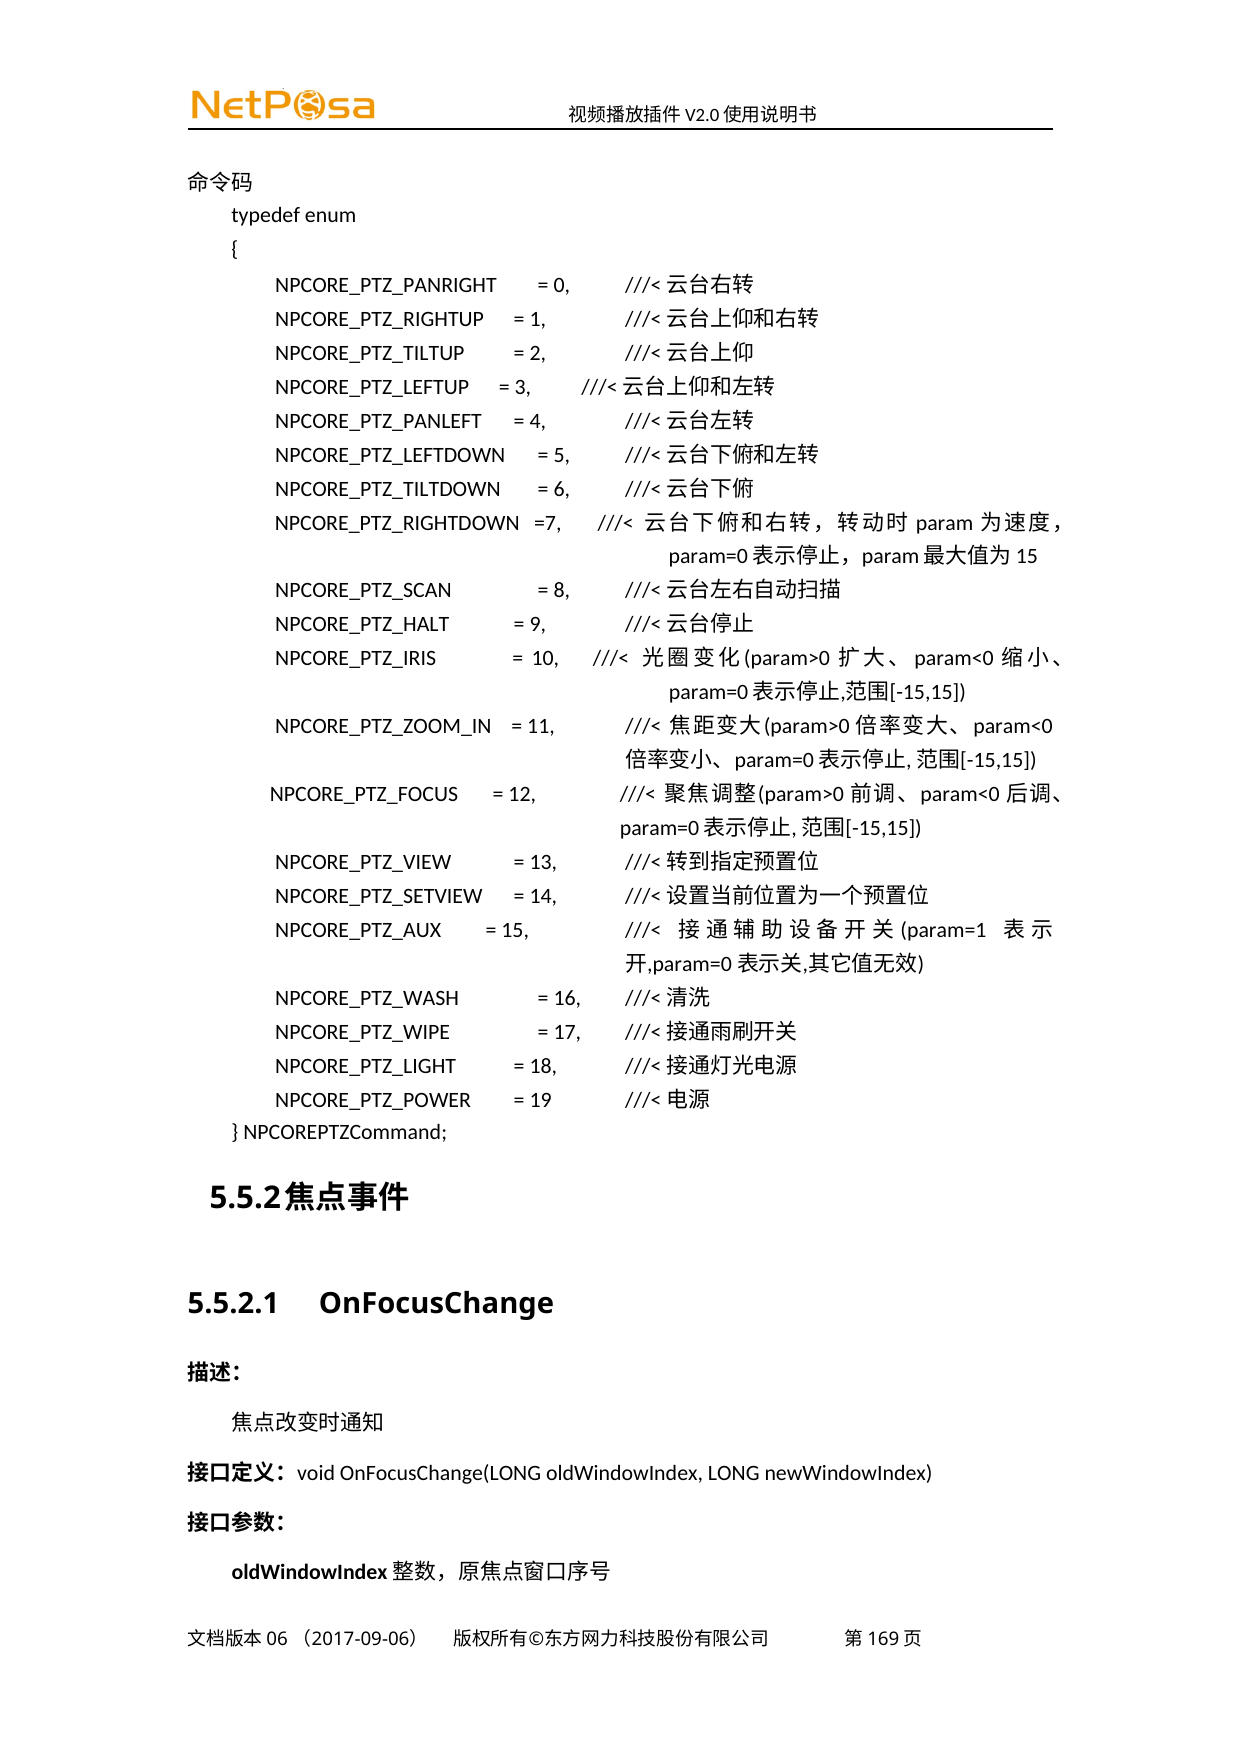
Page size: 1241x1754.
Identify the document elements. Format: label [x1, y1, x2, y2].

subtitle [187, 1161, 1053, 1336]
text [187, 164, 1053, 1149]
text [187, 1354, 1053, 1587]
picture [187, 88, 378, 121]
